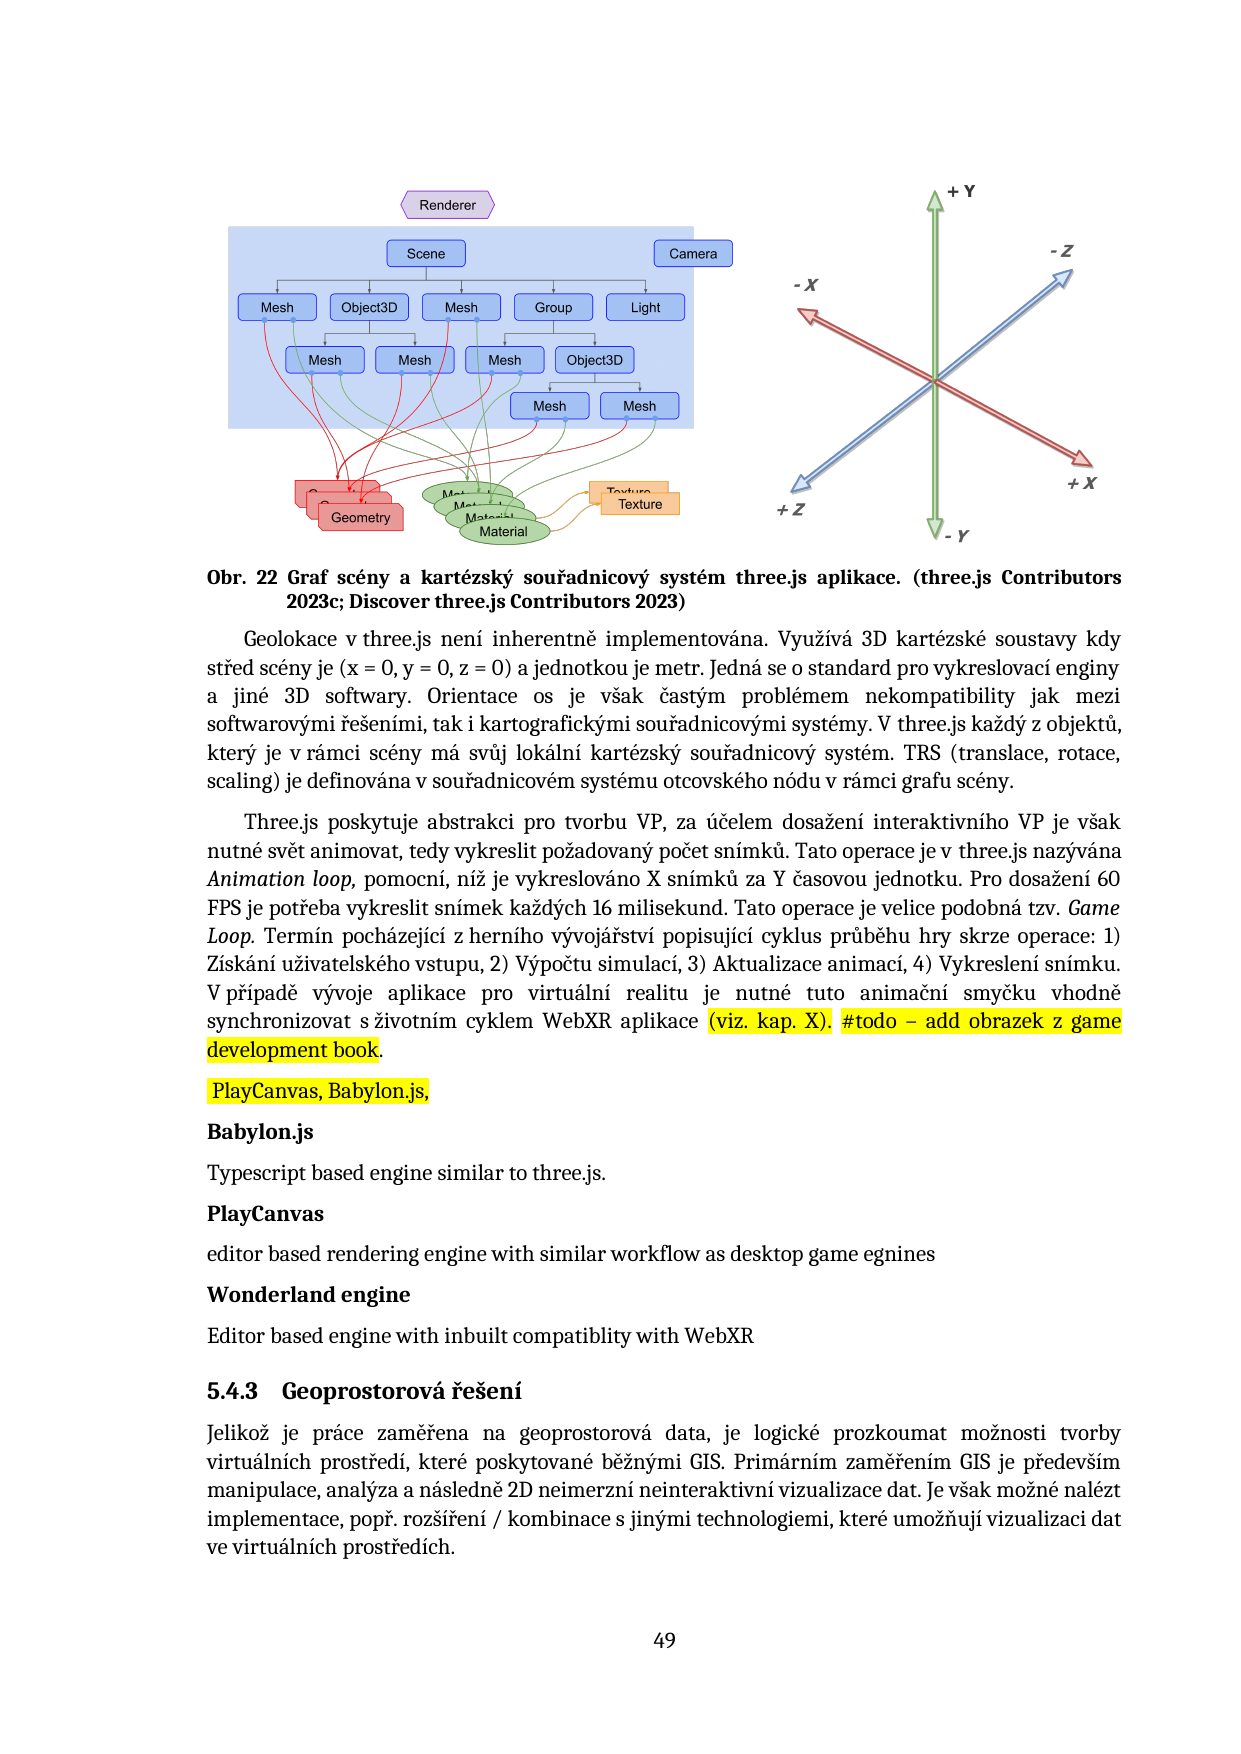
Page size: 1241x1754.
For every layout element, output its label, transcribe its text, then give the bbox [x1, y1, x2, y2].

picture [768, 177, 1101, 551]
picture [206, 181, 763, 551]
text Geolokace v three.js není inherentně implementována. Využívá 3D kartézské soustavy kdy střed scény je (x = 0, y = 0, z = 0) a jednotkou je metr. Jedná se o standard pro vykreslovací enginy a jiné 3D softwary. Orientace os je však častým problémem nekompatibility jak mezi softwarovými řešeními, tak i kartografickými souřadnicovými systémy. V three.js každý z objektů, který je v rámci scény má svůj lokální kartézský souřadnicový systém. TRS (translace, rotace, scaling) je definována v souřadnicovém systému otcovského nódu v rámci grafu scény. [207, 626, 1122, 794]
text PlayCanvas [207, 1200, 1122, 1227]
text Typescript based engine similar to three.js. [207, 1159, 1122, 1186]
text Jelikož je práce zaměřena na geoprostorová data, je logické prozkoumat možnosti tvorby virtuálních prostředí, které poskytované běžnými GIS. Primárním zaměřením GIS je především manipulace, analýza a následně 2D neimerzní neinteraktivní vizualizace dat. Je však možné nalézt implementace, popř. rozšíření / kombinace s jinými technologiemi, které umožňují vizualizaci dat ve virtuálních prostředích. [207, 1420, 1122, 1560]
text Babylon.js [207, 1118, 1122, 1145]
text Obr. 22 Graf scény a kartézský souřadnicový systém three.js aplikace. (three.js Contributors 2023c; Discover three.js Contributors 2023) [207, 566, 1122, 613]
text Three.js poskytuje abstrakci pro tvorbu VP, za účelem dosažení interaktivního VP je však nutné svět animovat, tedy vykreslit požadovaný počet snímků. Tato operace je v three.js nazývána Animation loop, pomocní, níž je vykreslováno X snímků za Y časovou jednotku. Pro dosažení 60 FPS je potřeba vykreslit snímek každých 16 milisekund. Tato operace je velice podobná tzv. Game Loop. Termín pocházející z herního vývojářství popisující cyklus průběhu hry skrze operace: 1) Získání uživatelského vstupu, 2) Výpočtu simulací, 3) Aktualizace animací, 4) Vykreslení snímku. V případě vývoje aplikace pro virtuální realitu je nutné tuto animační smyčku vhodně synchronizovat s životním cyklem WebXR aplikace (viz. kap. X). #todo – add obrazek z game development book. [207, 809, 1122, 1063]
subtitle Geoprostorová řešení [207, 1377, 1122, 1405]
text Wonderland engine [207, 1282, 1122, 1308]
text Editor based engine with inbuilt compatiblity with WebXR [207, 1323, 1122, 1349]
text PlayCanvas, Babylon.js, [207, 1077, 1122, 1104]
text editor based rendering engine with similar workflow as desktop game egnines [207, 1241, 1122, 1268]
